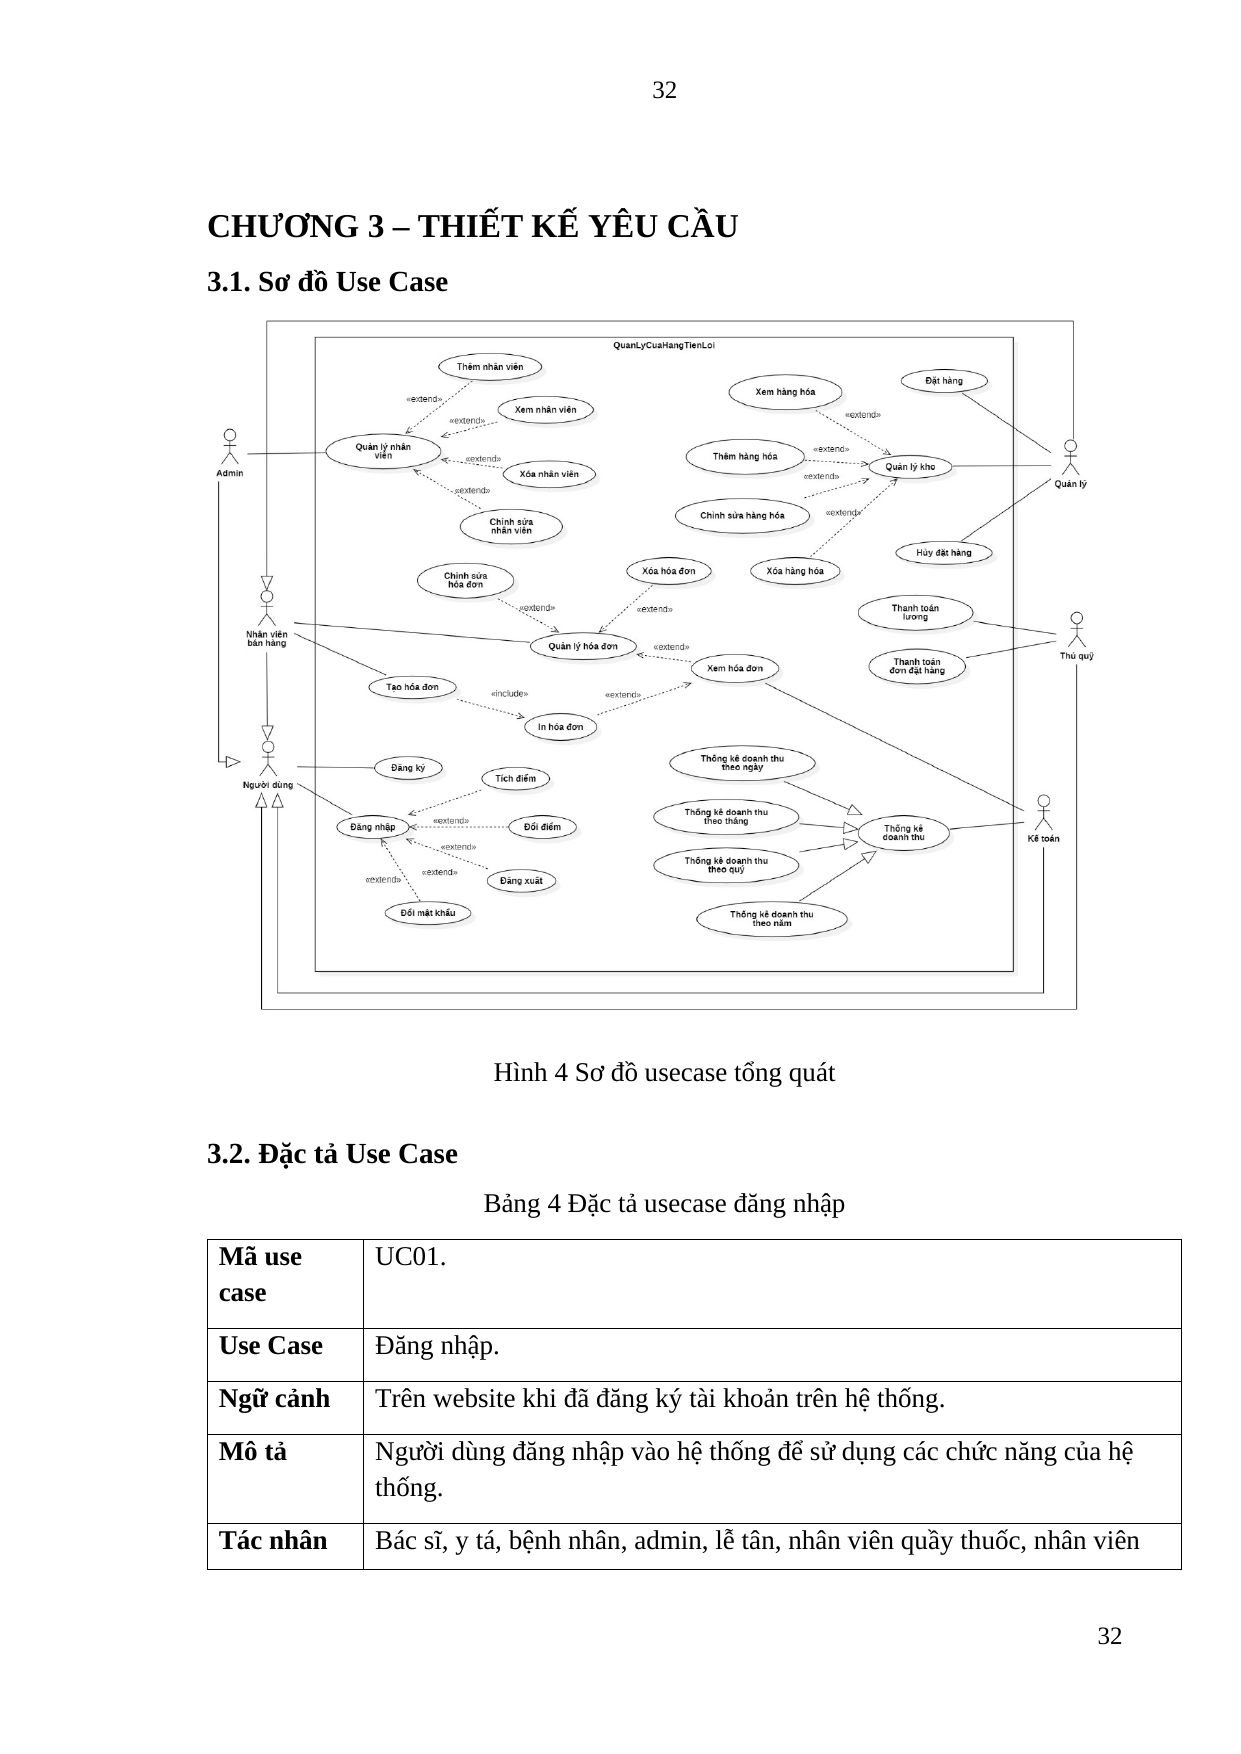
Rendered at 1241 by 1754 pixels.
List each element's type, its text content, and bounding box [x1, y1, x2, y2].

table_cell Ngữ cảnh [208, 1382, 363, 1434]
table_cell Use Case [208, 1329, 363, 1381]
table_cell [364, 1524, 1181, 1568]
text 3.1. Sơ đồ Use Case [207, 264, 1122, 298]
table_cell Mô tả [208, 1435, 363, 1523]
table_cell Tác nhân [208, 1524, 363, 1568]
table_header UC01. [364, 1240, 1181, 1328]
text Bảng 4 Đặc tả usecase đăng nhập [207, 1187, 1122, 1218]
text CHƯƠNG 3 – THIẾT KẾ YÊU CẦU [207, 207, 1122, 245]
table_cell Đăng nhập. [364, 1329, 1181, 1381]
picture [206, 314, 1123, 1036]
table_header Mã use case [208, 1240, 363, 1328]
text 3.2. Đặc tả Use Case [207, 1137, 1122, 1170]
table_cell Người dùng đăng nhập vào hệ thống để sử dụng các chức năng của hệ thống. [364, 1435, 1181, 1523]
table_cell Trên website khi đã đăng ký tài khoản trên hệ thống. [364, 1382, 1181, 1434]
